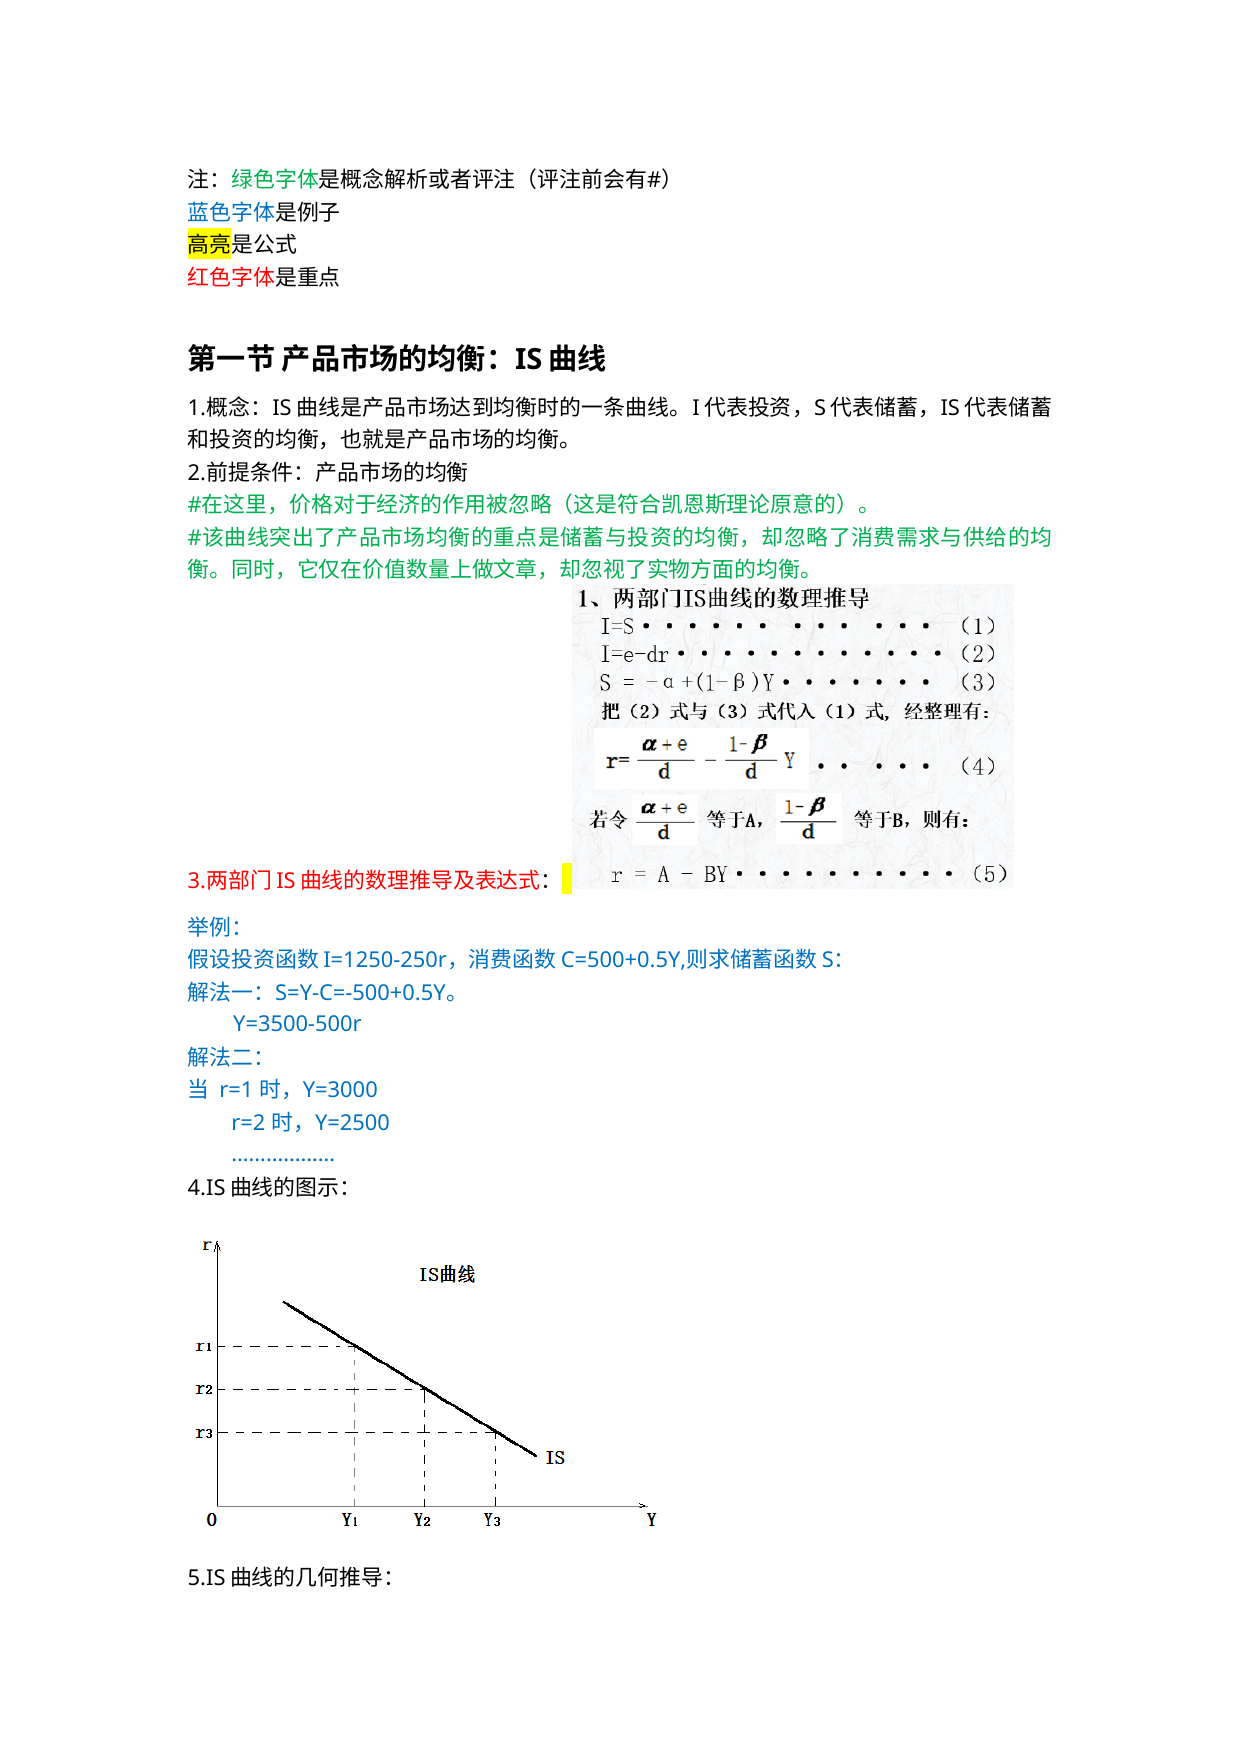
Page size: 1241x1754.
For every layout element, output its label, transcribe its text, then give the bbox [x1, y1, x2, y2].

text Y=3500-500r [187, 1007, 1053, 1039]
text 假设投资函数I=1250-250r，消费函数C=500+0.5Y,则求储蓄函数S： [187, 942, 1053, 974]
text 5.IS曲线的几何推导： [187, 1559, 1053, 1592]
text 1.概念：IS曲线是产品市场达到均衡时的一条曲线。I代表投资，S代表储蓄，IS代表储蓄和投资的均衡，也就是产品市场的均衡。 [187, 389, 1053, 454]
text 当 r=1 时，Y=3000 [187, 1072, 1053, 1104]
text 4.IS曲线的图示： [187, 1169, 1053, 1202]
text 第一节 产品市场的均衡：IS曲线 [187, 324, 1053, 389]
text #该曲线突出了产品市场均衡的重点是储蓄与投资的均衡，却忽略了消费需求与供给的均衡。同时，它仅在价值数量上做文章，却忽视了实物方面的均衡。 [187, 519, 1053, 584]
text 2.前提条件：产品市场的均衡 [187, 454, 1053, 487]
text 蓝色字体是例子 [187, 194, 1053, 227]
text 举例： [187, 909, 1053, 942]
text r=2 时，Y=2500 [187, 1104, 1053, 1137]
text 解法一：S=Y-C=-500+0.5Y。 [187, 974, 1053, 1007]
text 高亮是公式 [187, 227, 1053, 259]
text #在这里，价格对于经济的作用被忽略（这是符合凯恩斯理论原意的）。 [187, 487, 1053, 519]
text 红色字体是重点 [187, 259, 1053, 292]
text 注：绿色字体是概念解析或者评注（评注前会有#） [187, 162, 1053, 194]
text 解法二： [187, 1039, 1053, 1072]
text ……………… [187, 1137, 1053, 1169]
picture [572, 584, 1014, 889]
picture [187, 1202, 690, 1547]
